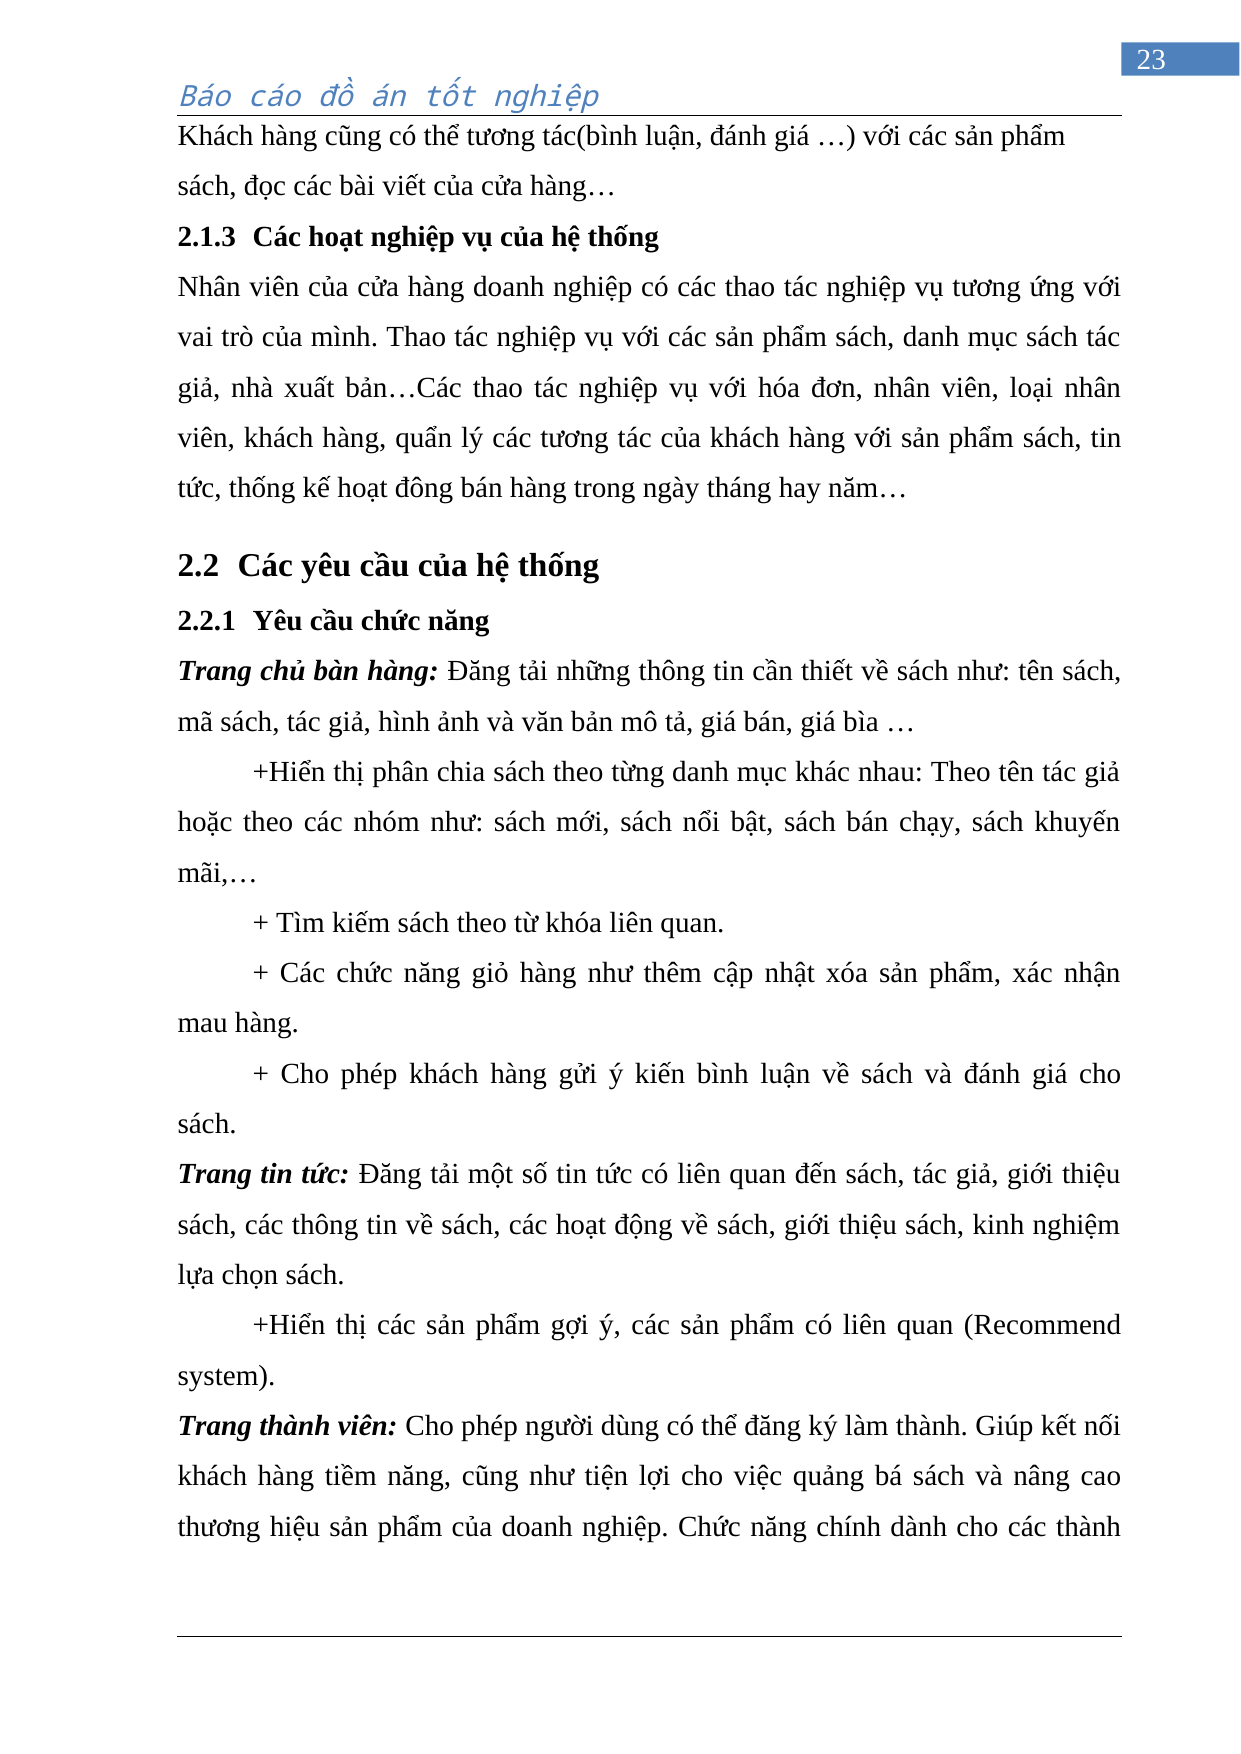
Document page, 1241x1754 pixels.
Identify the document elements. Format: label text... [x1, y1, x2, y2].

text + Cho phép khách hàng gửi ý kiến bình luận về sách và đánh giá cho sách. [177, 1056, 1122, 1140]
subtitle Yêu cầu chức năng [177, 603, 1122, 637]
text Trang chủ bàn hàng: Đăng tải những thông tin cần thiết về sách như: tên sách, mã sách, tác giả, hình ảnh và văn bản mô tả, giá bán, giá bìa … [177, 653, 1122, 737]
subtitle Các hoạt nghiệp vụ của hệ thống [177, 219, 1122, 252]
text + Tìm kiếm sách theo từ khóa liên quan. [177, 905, 1122, 938]
text +Hiển thị phân chia sách theo từng danh mục khác nhau: Theo tên tác giả hoặc theo các nhóm như: sách mới, sách nổi bật, sách bán chạy, sách khuyến mãi,… [177, 754, 1122, 888]
text Trang tin tức: Đăng tải một số tin tức có liên quan đến sách, tác giả, giới thiệu sách, các thông tin về sách, các hoạt động về sách, giới thiệu sách, kinh nghiệm lựa chọn sách. [177, 1157, 1122, 1291]
text Nhân viên của cửa hàng doanh nghiệp có các thao tác nghiệp vụ tương ứng với vai trò của mình. Thao tác nghiệp vụ với các sản phẩm sách, danh mục sách tác giả, nhà xuất bản…Các thao tác nghiệp vụ với hóa đơn, nhân viên, loại nhân viên, khách hàng, quẩn lý các tương tác của khách hàng với sản phẩm sách, tin tức, thống kế hoạt đông bán hàng trong ngày tháng hay năm… [177, 269, 1122, 504]
text + Các chức năng giỏ hàng như thêm cập nhật xóa sản phẩm, xác nhận mau hàng. [177, 955, 1122, 1039]
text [177, 118, 1122, 202]
text +Hiển thị các sản phẩm gợi ý, các sản phẩm có liên quan (Recommend system). [177, 1307, 1122, 1391]
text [177, 1408, 1122, 1542]
subtitle Các yêu cầu của hệ thống [177, 546, 1122, 584]
